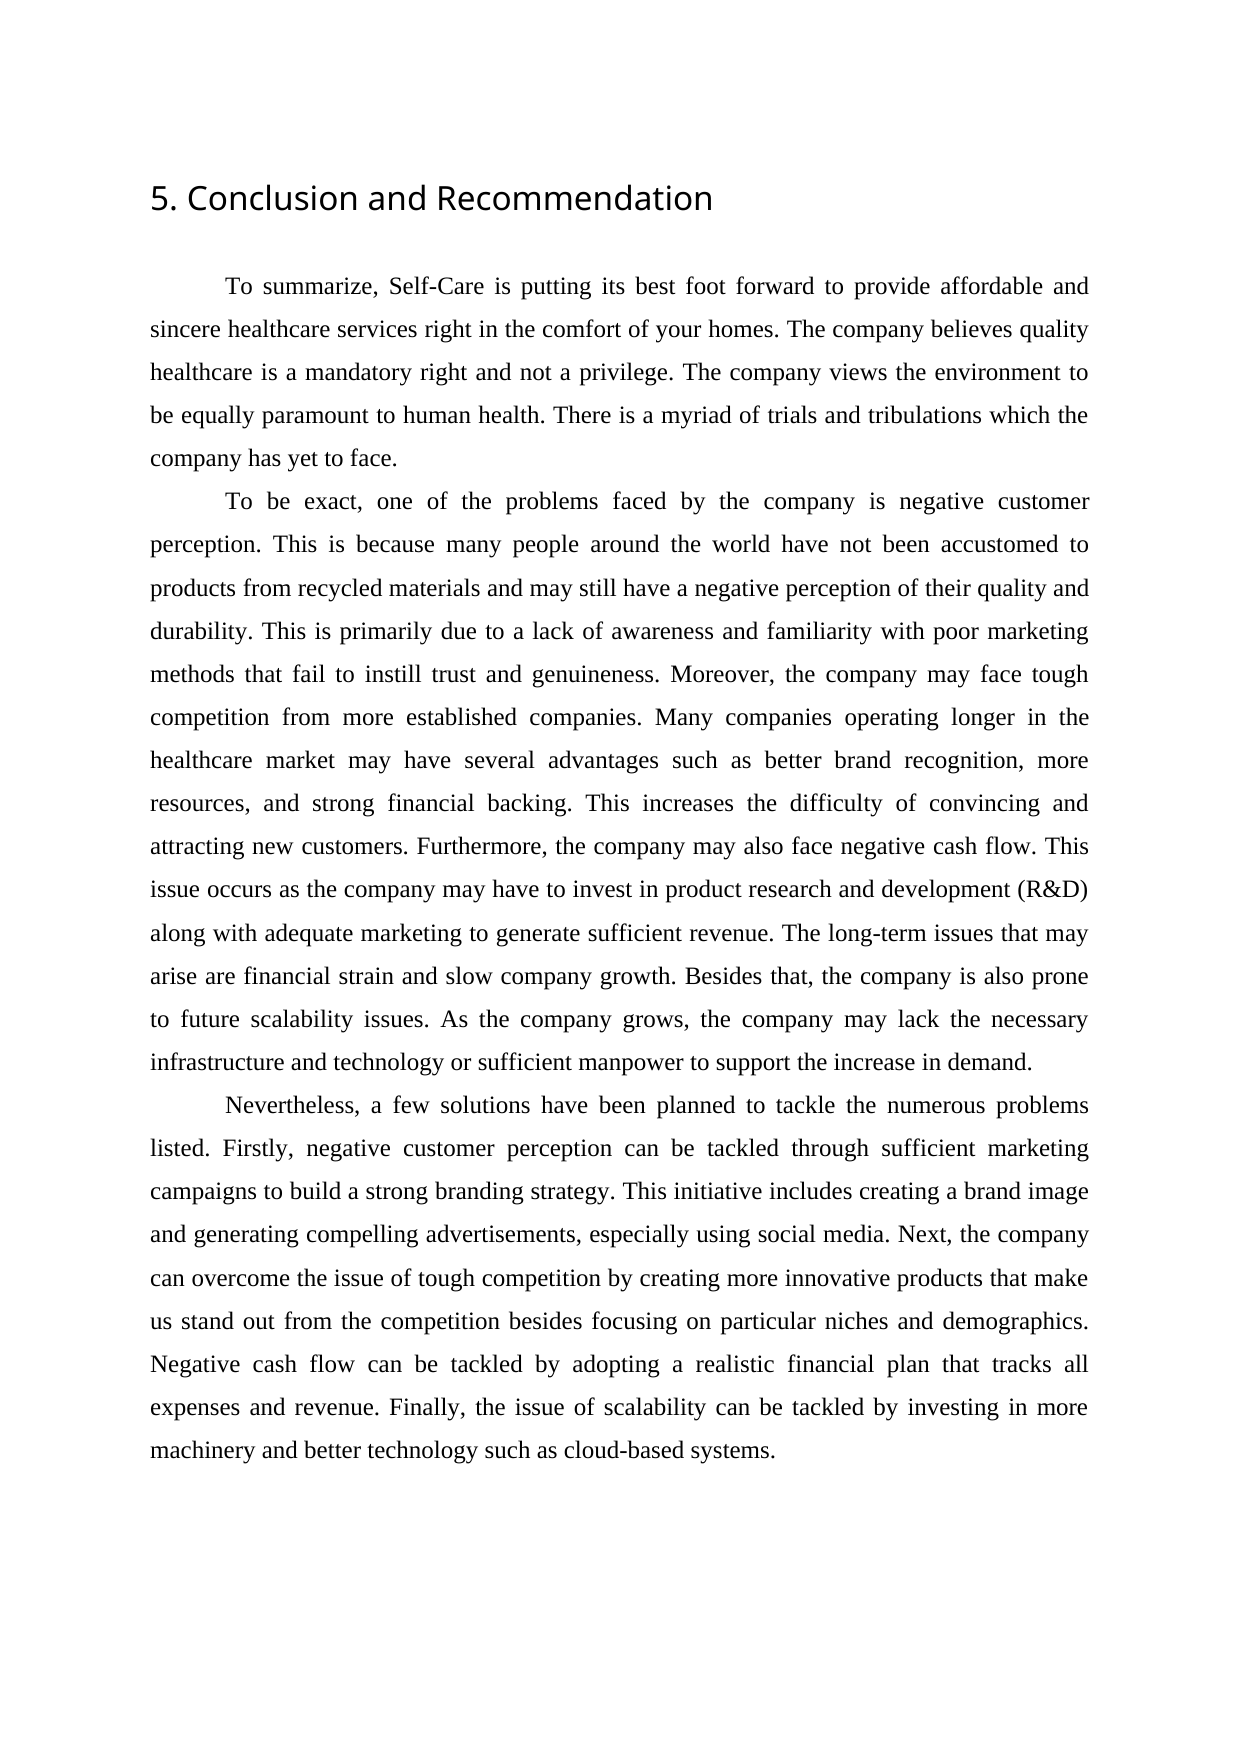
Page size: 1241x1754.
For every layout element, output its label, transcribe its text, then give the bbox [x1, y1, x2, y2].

subtitle 5. Conclusion and Recommendation [150, 175, 1090, 220]
text To be exact, one of the problems faced by the company is negative customer perception. This is because many people around the world have not been accustomed to products from recycled materials and may still have a negative perception of their quality and durability. This is primarily due to a lack of awareness and familiarity with poor marketing methods that fail to instill trust and genuineness. Moreover, the company may face tough competition from more established companies. Many companies operating longer in the healthcare market may have several advantages such as better brand recognition, more resources, and strong financial backing. This increases the difficulty of convincing and attracting new customers. Furthermore, the company may also face negative cash flow. This issue occurs as the company may have to invest in product research and development (R&D) along with adequate marketing to generate sufficient revenue. The long-term issues that may arise are financial strain and slow company growth. Besides that, the company is also prone to future scalability issues. As the company grows, the company may lack the necessary infrastructure and technology or sufficient manpower to support the increase in demand. [150, 486, 1090, 1076]
text To summarize, Self-Care is putting its best foot forward to provide affordable and sincere healthcare services right in the comfort of your homes. The company believes quality healthcare is a mandatory right and not a privilege. The company views the environment to be equally paramount to human health. There is a myriad of trials and tribulations which the company has yet to face. [150, 271, 1090, 472]
text Nevertheless, a few solutions have been planned to tackle the numerous problems listed. Firstly, negative customer perception can be tackled through sufficient marketing campaigns to build a strong branding strategy. This initiative includes creating a brand image and generating compelling advertisements, especially using social media. Next, the company can overcome the issue of tough competition by creating more innovative products that make us stand out from the competition besides focusing on particular niches and demographics. Negative cash flow can be tackled by adopting a realistic financial plan that tracks all expenses and revenue. Finally, the issue of scalability can be tackled by investing in more machinery and better technology such as cloud-based systems. [150, 1090, 1090, 1464]
